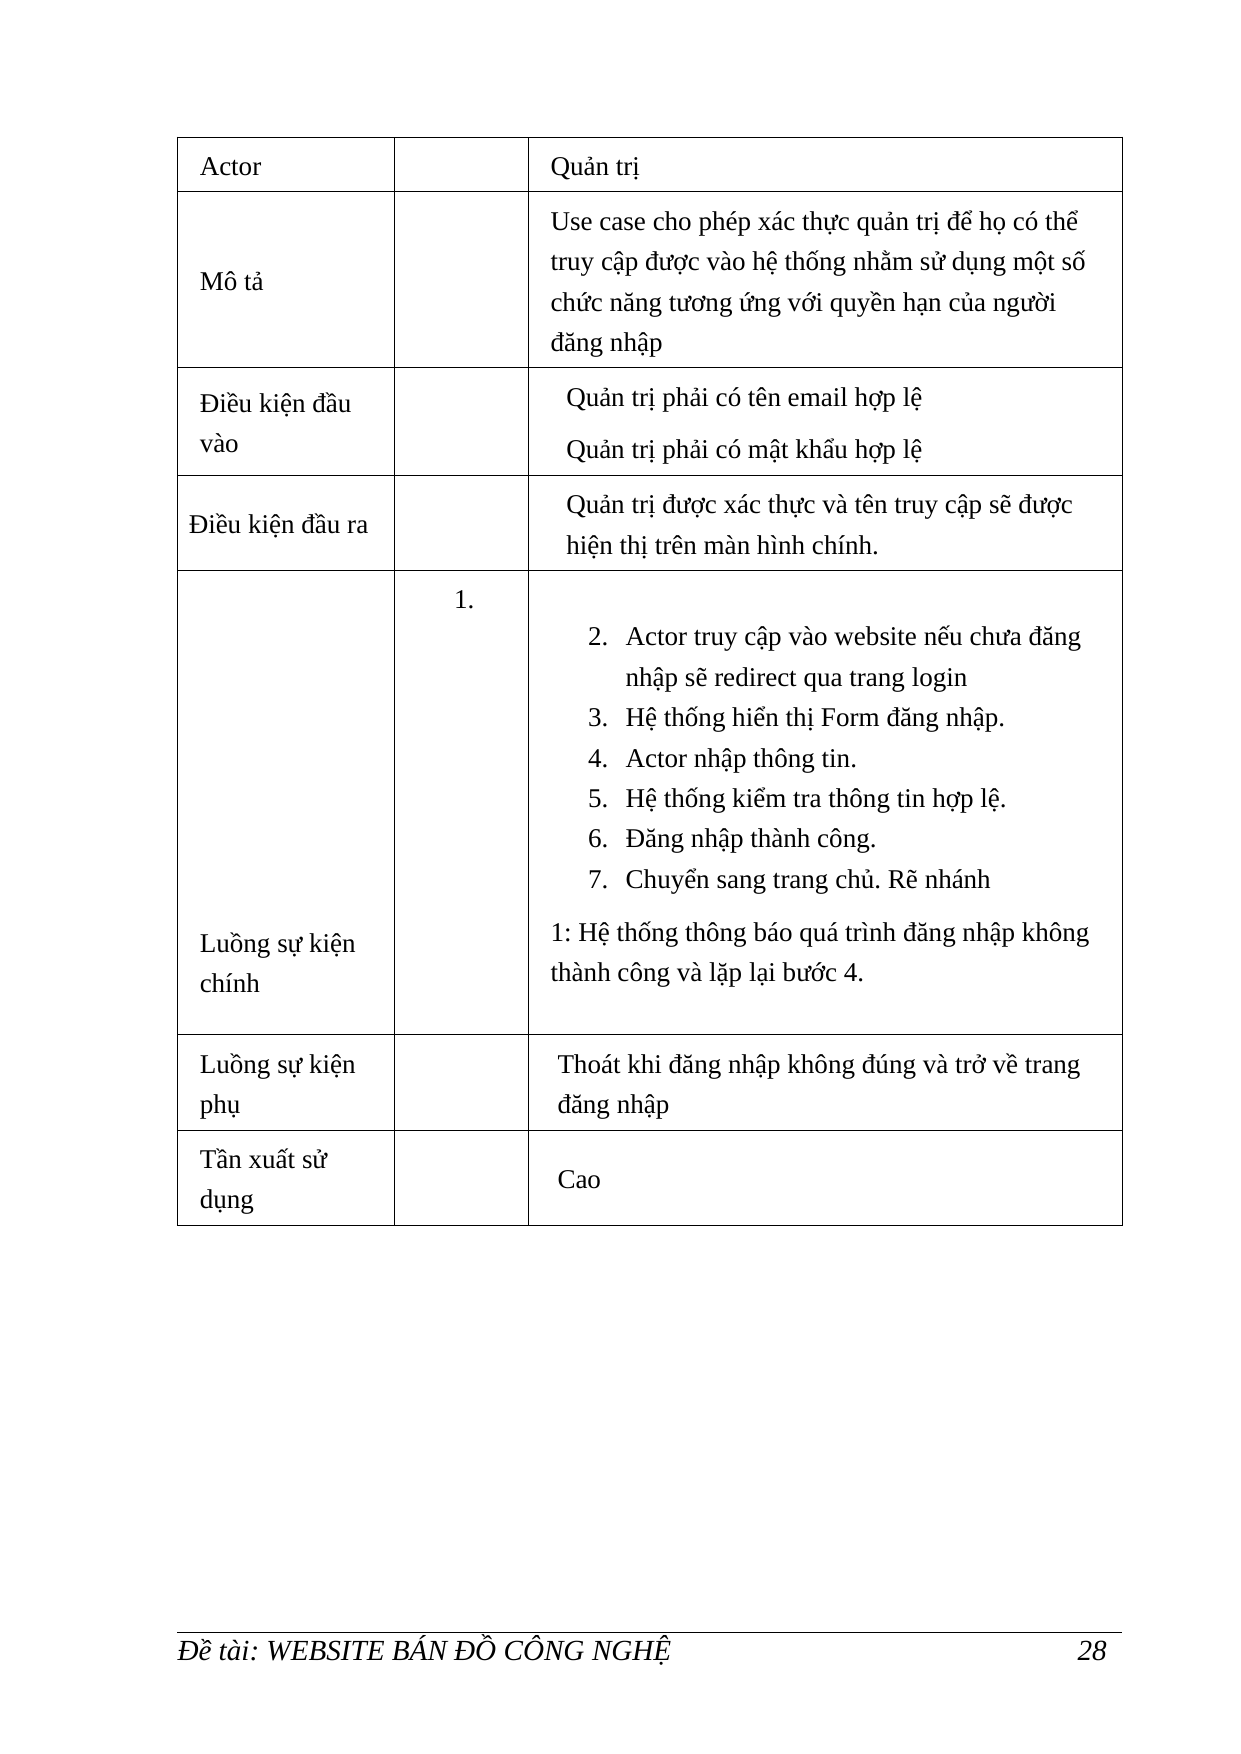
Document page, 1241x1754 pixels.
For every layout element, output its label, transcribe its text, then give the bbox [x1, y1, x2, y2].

table_cell Quản trị phải có tên email hợp lệ Quản trị phải có mật khẩu hợp lệ [529, 368, 1122, 475]
table_cell Quản trị được xác thực và tên truy cập sẽ được hiện thị trên màn hình chính. [529, 476, 1122, 570]
table_cell Thoát khi đăng nhập không đúng và trở về trang đăng nhập [529, 1035, 1122, 1129]
table_cell Luồng sự kiện chính [178, 571, 394, 1034]
table_cell Điều kiện đầu ra [178, 476, 394, 570]
table_cell [395, 1131, 528, 1224]
table_cell [395, 1035, 528, 1129]
table_cell [395, 192, 528, 367]
table_cell Use case cho phép xác thực quản trị để họ có thể truy cập được vào hệ thống nhằm sử dụng một số chức năng tương ứng với quyền hạn của người đăng nhập [529, 192, 1122, 367]
table_cell Tần xuất sử dụng [178, 1131, 394, 1224]
table_cell Cao [529, 1131, 1122, 1224]
table_cell Mô tả [178, 192, 394, 367]
table_cell [395, 138, 528, 191]
table_cell Actor truy cập vào website nếu chưa đăng nhập sẽ redirect qua trang login Hệ thống hiển thị Form đăng nhập. Actor nhập thông tin. Hệ thống kiểm tra thông tin hợp lệ. Đăng nhập thành công. Chuyển sang trang chủ. Rẽ nhánh 1: Hệ thống thông báo quá trình đăng nhập không thành công và lặp lại bước 4. [529, 571, 1122, 1034]
table_cell [395, 368, 528, 475]
table_cell Quản trị [529, 138, 1122, 191]
table_cell Luồng sự kiện phụ [178, 1035, 394, 1129]
table_cell [395, 571, 528, 1034]
table_cell Điều kiện đầu vào [178, 368, 394, 475]
table_cell [395, 476, 528, 570]
table_cell Actor [178, 138, 394, 191]
